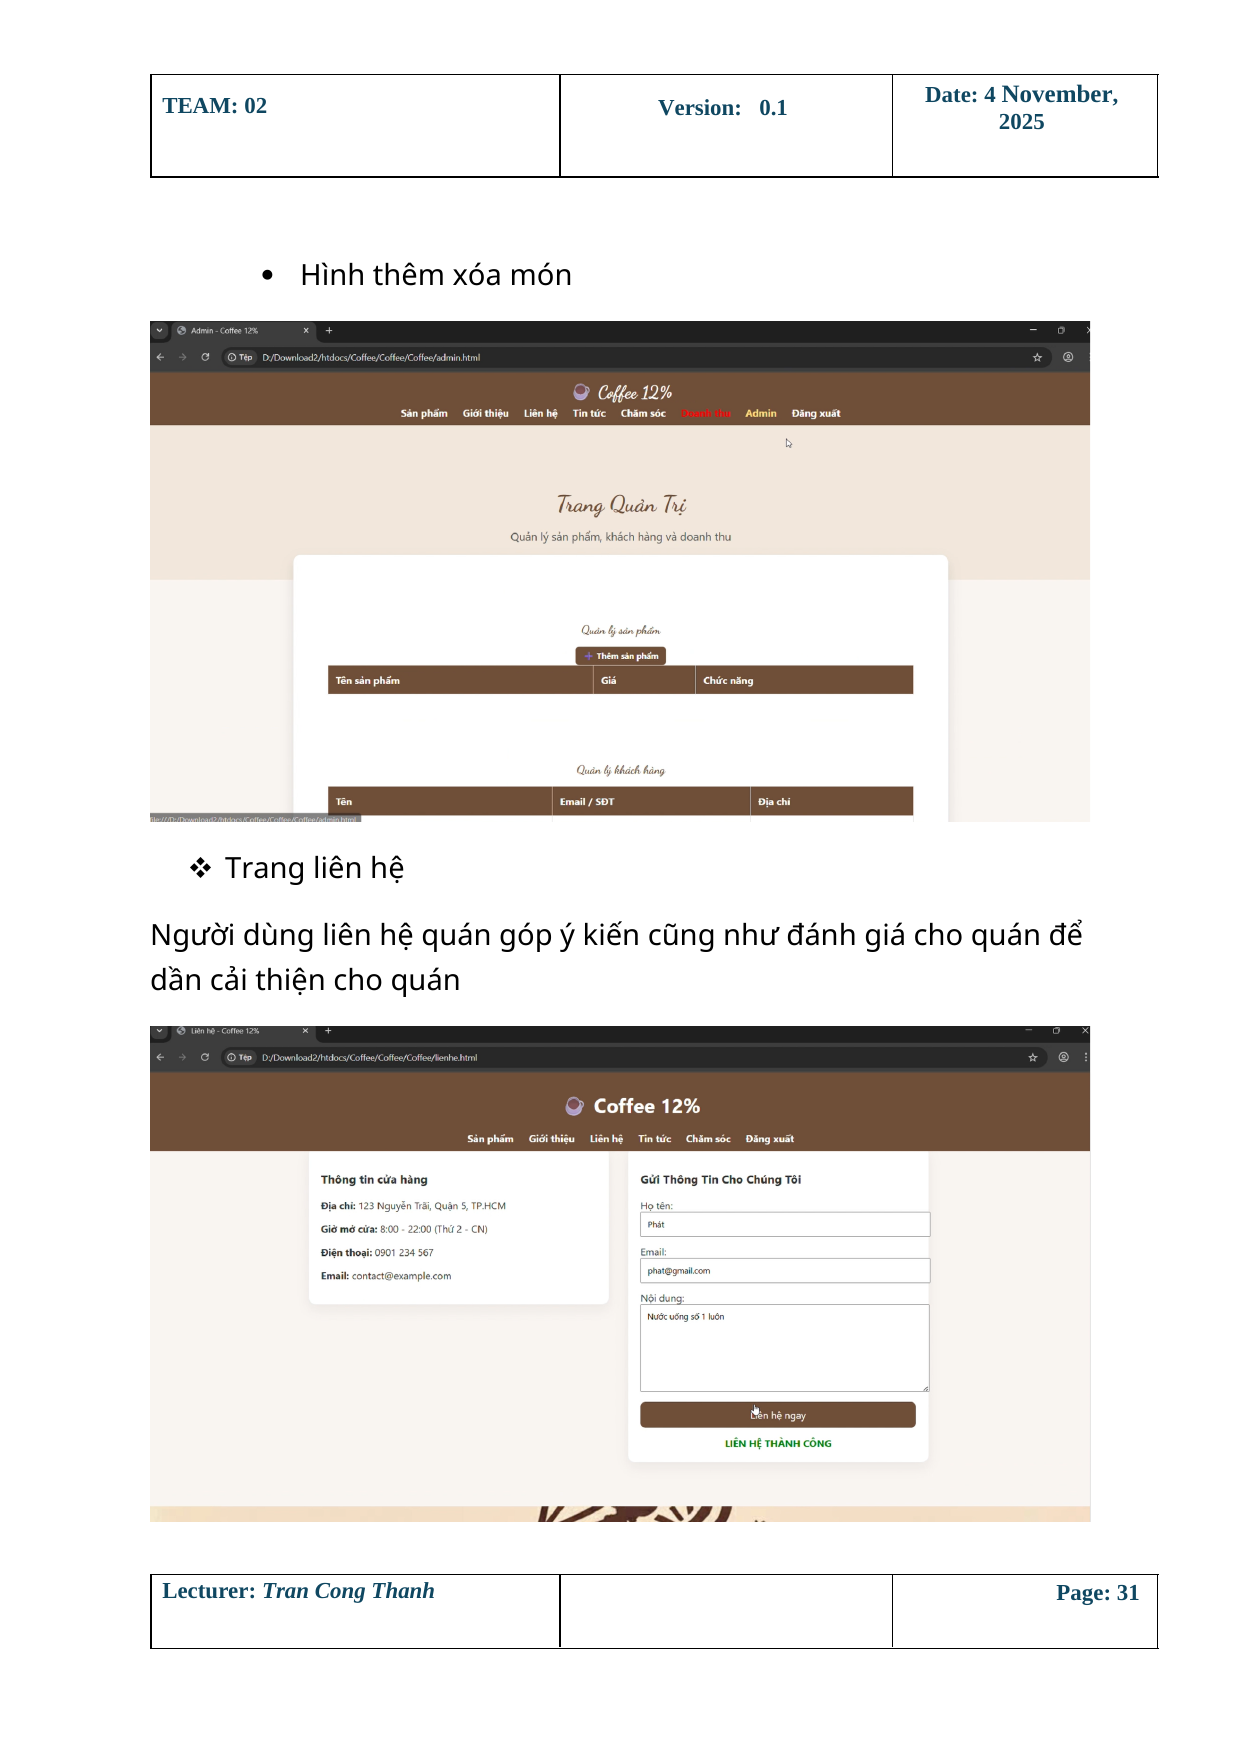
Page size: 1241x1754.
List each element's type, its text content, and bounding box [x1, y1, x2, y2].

list Trang liên hệ [187, 848, 1090, 887]
picture [150, 1026, 1091, 1522]
picture [150, 321, 1091, 822]
list Hình thêm xóa món [262, 255, 1090, 294]
text Người dùng liên hệ quán góp ý kiến cũng như đánh giá cho quán để dần cải thiện cho quán [150, 914, 1090, 999]
